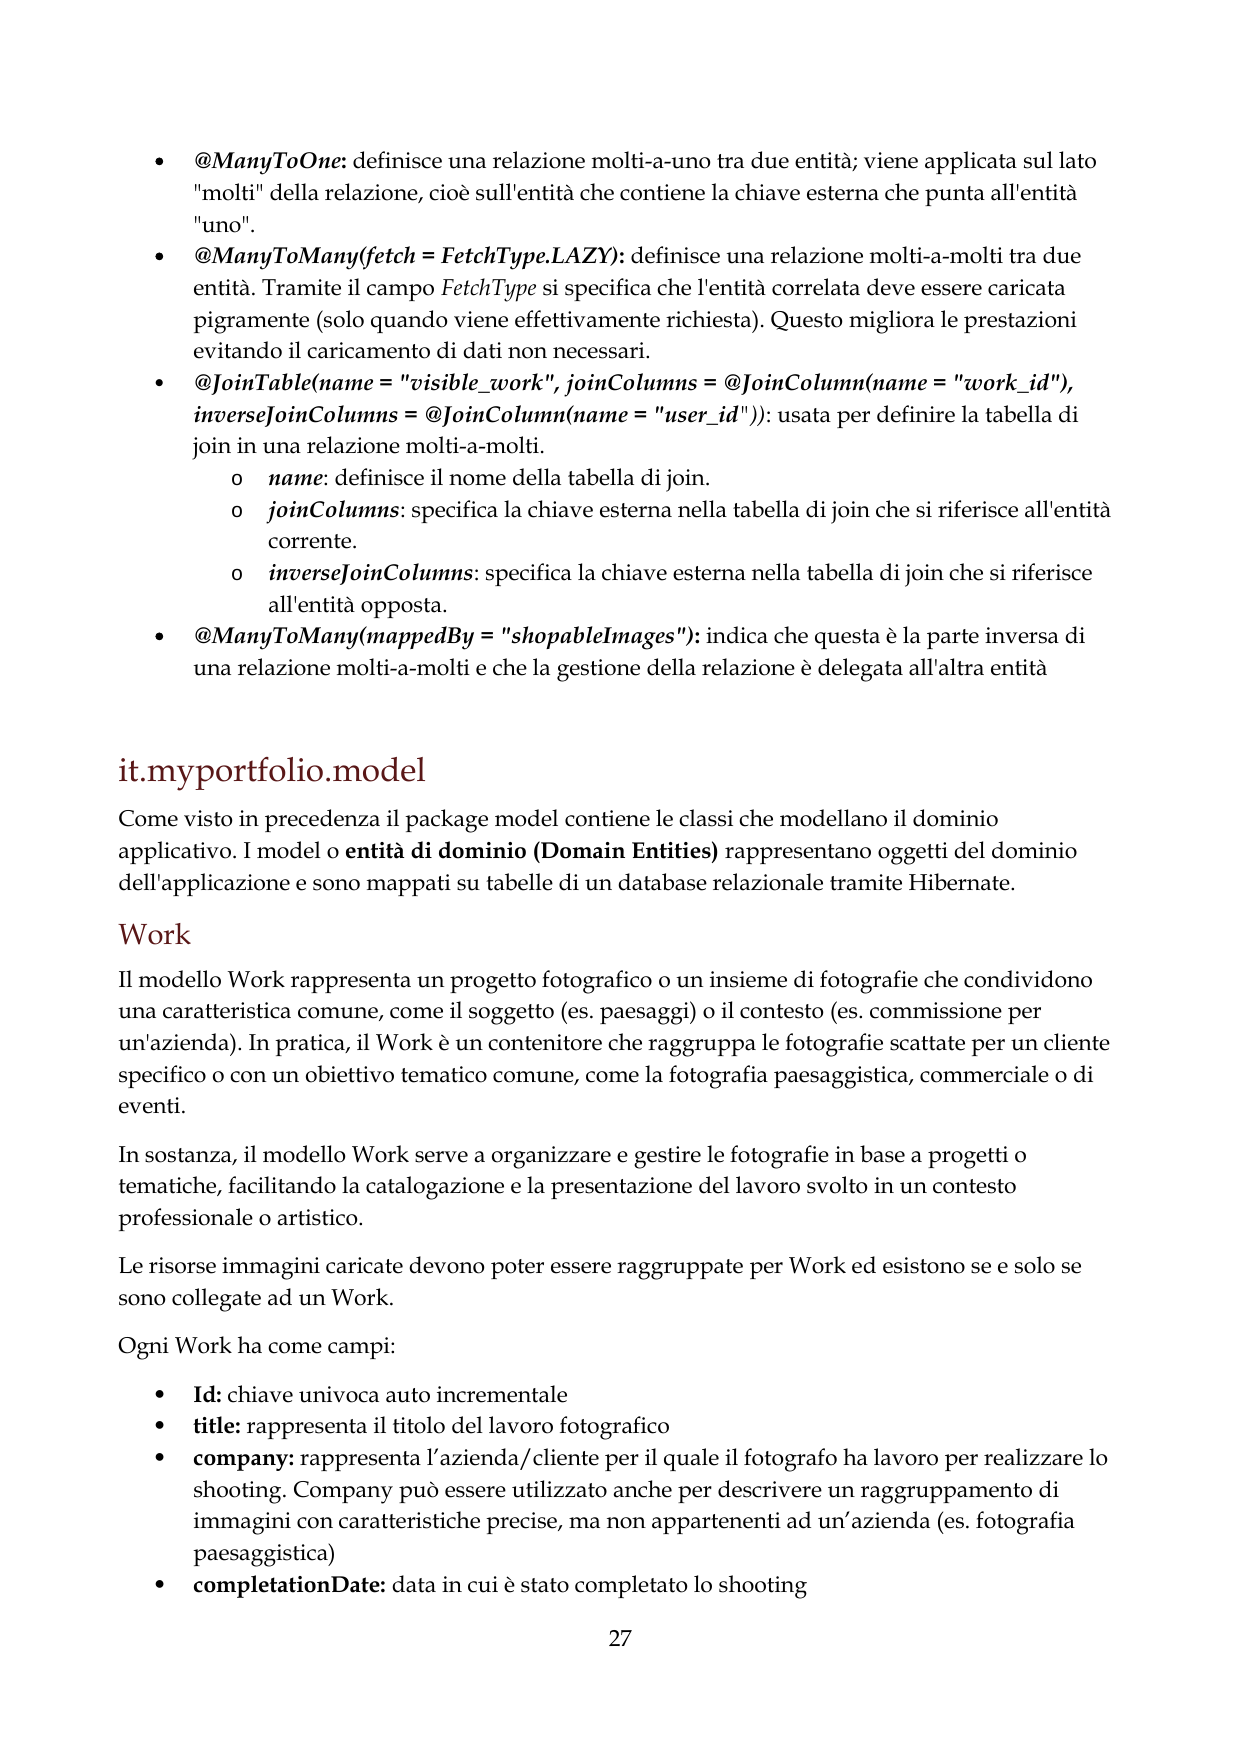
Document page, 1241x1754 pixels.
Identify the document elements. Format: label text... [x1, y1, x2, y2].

list @JoinTable(name = "visible_work", joinColumns = @JoinColumn(name = "work_id"), inverseJoinColumns = @JoinColumn(name = "user_id")): usata per definire la tabella di join in una relazione molti-a-molti. [156, 369, 1122, 460]
subtitle Work [118, 917, 1122, 952]
list @ManyToOne: definisce una relazione molti-a-uno tra due entità; viene applicata sul lato "molti" della relazione, cioè sull'entità che contiene la chiave esterna che punta all'entità "uno". [156, 148, 1122, 238]
list Id: chiave univoca auto incrementale [156, 1381, 1122, 1408]
text In sostanza, il modello Work serve a organizzare e gestire le fotografie in base a progetti o tematiche, facilitando la catalogazione e la presentazione del lavoro svolto in un contesto professionale o artistico. [118, 1141, 1122, 1232]
text Come visto in precedenza il package model contiene le classi che modellano il dominio applicativo. I model o entità di dominio (Domain Entities) rappresentano oggetti del dominio dell'applicazione e sono mappati su tabelle di un database relazionale tramite Hibernate. [118, 805, 1122, 896]
list name: definisce il nome della tabella di join. [231, 464, 1122, 492]
list inverseJoinColumns: specifica la chiave esterna nella tabella di join che si riferisce all'entità opposta. [231, 559, 1122, 618]
list completationDate: data in cui è stato completato lo shooting [156, 1571, 1122, 1598]
subtitle it.myportfolio.model [118, 751, 1122, 791]
list @ManyToMany(mappedBy = "shopableImages"): indica che questa è la parte inversa di una relazione molti-a-molti e che la gestione della relazione è delegata all'altra entità [156, 623, 1122, 682]
text Il modello Work rappresenta un progetto fotografico o un insieme di fotografie che condividono una caratteristica comune, come il soggetto (es. paesaggi) o il contesto (es. commissione per un'azienda). In pratica, il Work è un contenitore che raggruppa le fotografie scattate per un cliente specifico o con un obiettivo tematico comune, come la fotografia paesaggistica, commerciale o di eventi. [118, 966, 1122, 1120]
list title: rappresenta il titolo del lavoro fotografico [156, 1412, 1122, 1440]
list joinColumns: specifica la chiave esterna nella tabella di join che si riferisce all'entità corrente. [231, 496, 1122, 555]
list @ManyToMany(fetch = FetchType.LAZY): definisce una relazione molti-a-molti tra due entità. Tramite il campo FetchType si specifica che l'entità correlata deve essere caricata pigramente (solo quando viene effettivamente richiesta). Questo migliora le prestazioni evitando il caricamento di dati non necessari. [156, 243, 1122, 365]
list company: rappresenta l’azienda/cliente per il quale il fotografo ha lavoro per realizzare lo shooting. Company può essere utilizzato anche per descrivere un raggruppamento di immagini con caratteristiche precise, ma non appartenenti ad un’azienda (es. fotografia paesaggistica) [156, 1444, 1122, 1567]
text Le risorse immagini caricate devono poter essere raggruppate per Work ed esistono se e solo se sono collegate ad un Work. [118, 1252, 1122, 1312]
text Ogni Work ha come campi: [118, 1332, 1122, 1360]
